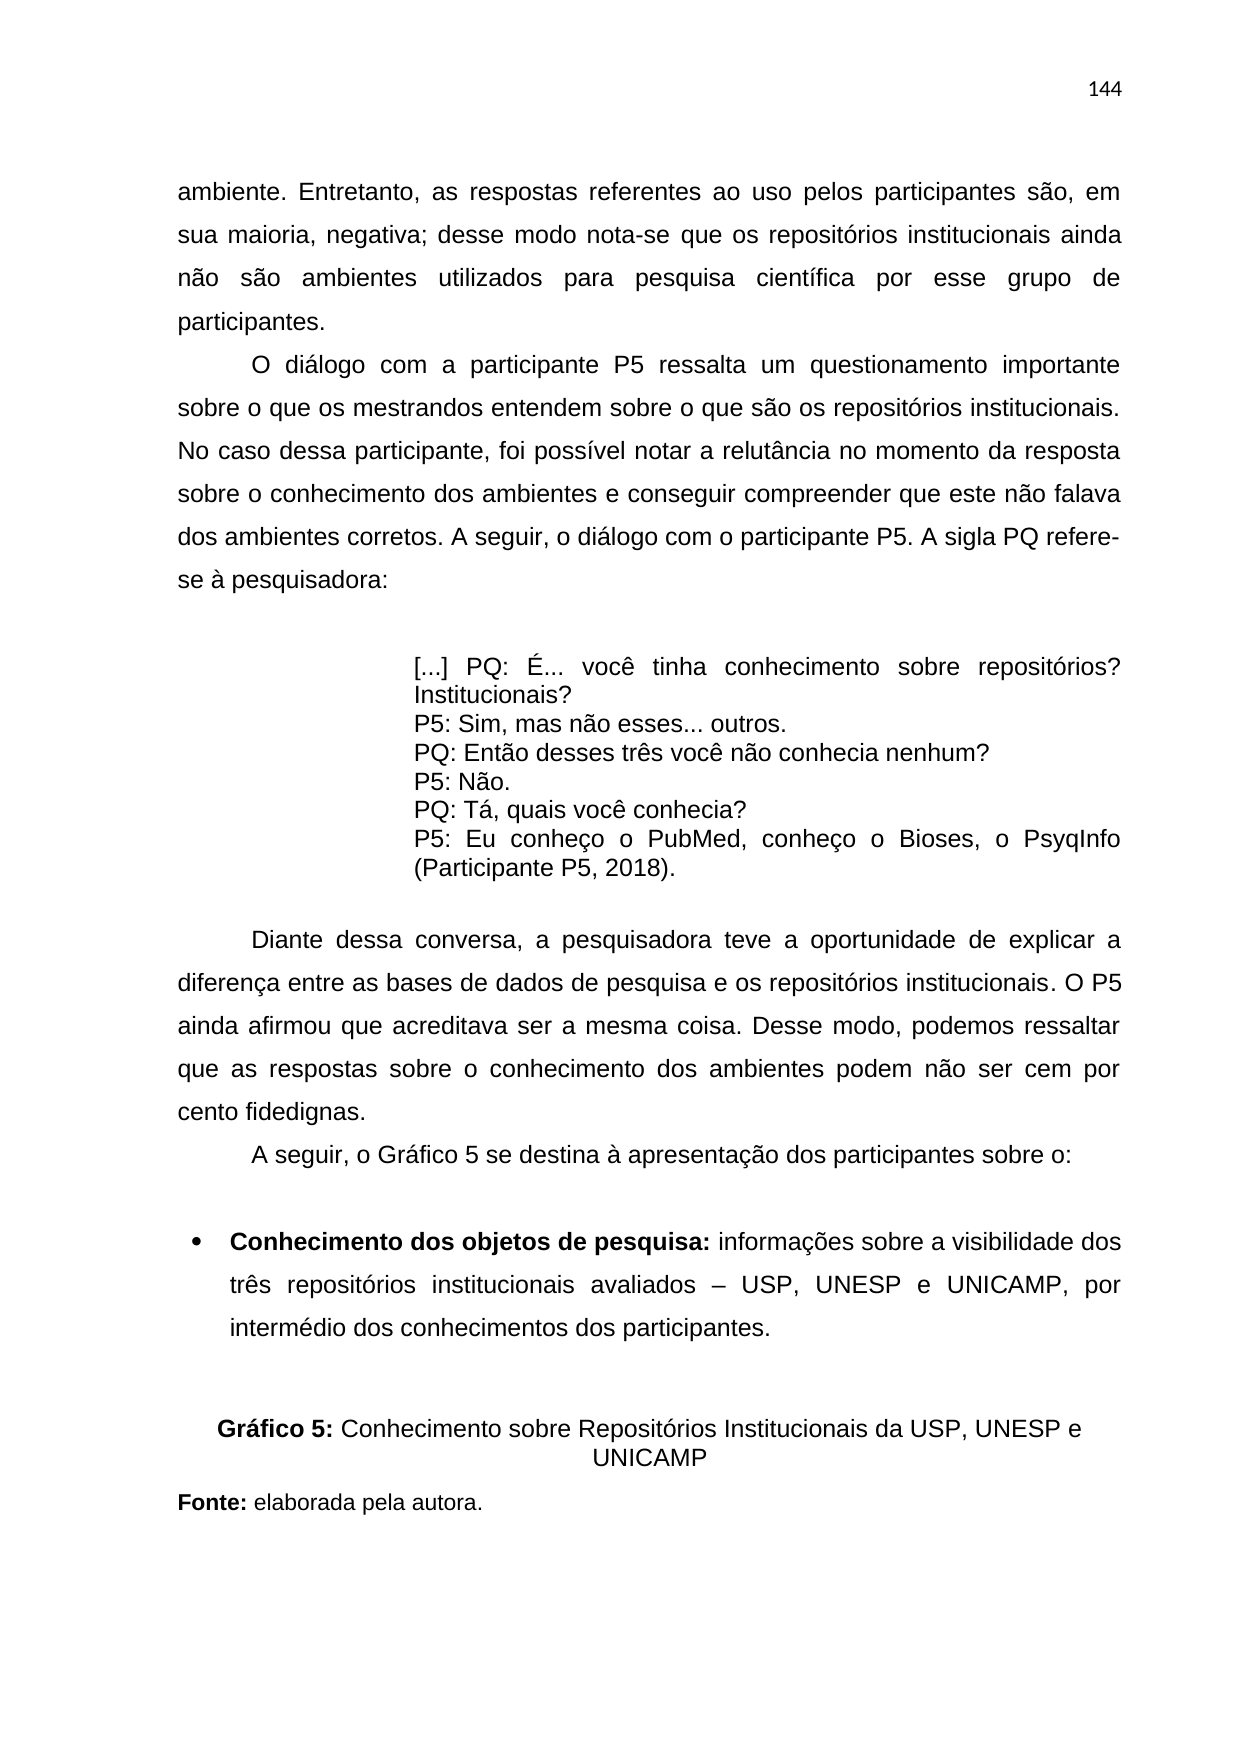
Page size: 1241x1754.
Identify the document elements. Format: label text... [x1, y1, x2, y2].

text [...] PQ: É... você tinha conhecimento sobre repositórios? Institucionais? [413, 652, 1122, 709]
text PQ: Então desses três você não conhecia nenhum? [413, 738, 1122, 767]
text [177, 177, 1122, 335]
list Conhecimento dos objetos de pesquisa: informações sobre a visibilidade dos três repositórios institucionais avaliados – USP, UNESP e UNICAMP, por intermédio dos conhecimentos dos participantes. [192, 1227, 1122, 1342]
text A seguir, o Gráfico 5 se destina à apresentação dos participantes sobre o: [177, 1140, 1122, 1169]
text P5: Eu conheço o PubMed, conheço o Bioses, o PsyqInfo (Participante P5, 2018). [413, 824, 1122, 882]
text O diálogo com a participante P5 ressalta um questionamento importante sobre o que os mestrandos entendem sobre o que são os repositórios institucionais. No caso dessa participante, foi possível notar a relutância no momento da resposta sobre o conhecimento dos ambientes e conseguir compreender que este não falava dos ambientes corretos. A seguir, o diálogo com o participante P5. A sigla PQ refere-se à pesquisadora: [177, 350, 1122, 594]
text P5: Sim, mas não esses... outros. [413, 709, 1122, 738]
text Fonte: elaborada pela autora. [177, 1399, 1122, 1516]
text Diante dessa conversa, a pesquisadora teve a oportunidade de explicar a diferença entre as bases de dados de pesquisa e os repositórios institucionais. O P5 ainda afirmou que acreditava ser a mesma coisa. Desse modo, podemos ressaltar que as respostas sobre o conhecimento dos ambientes podem não ser cem por cento fidedignas. [177, 925, 1122, 1126]
text P5: Não. [413, 767, 1122, 795]
text PQ: Tá, quais você conhecia? [413, 795, 1122, 824]
